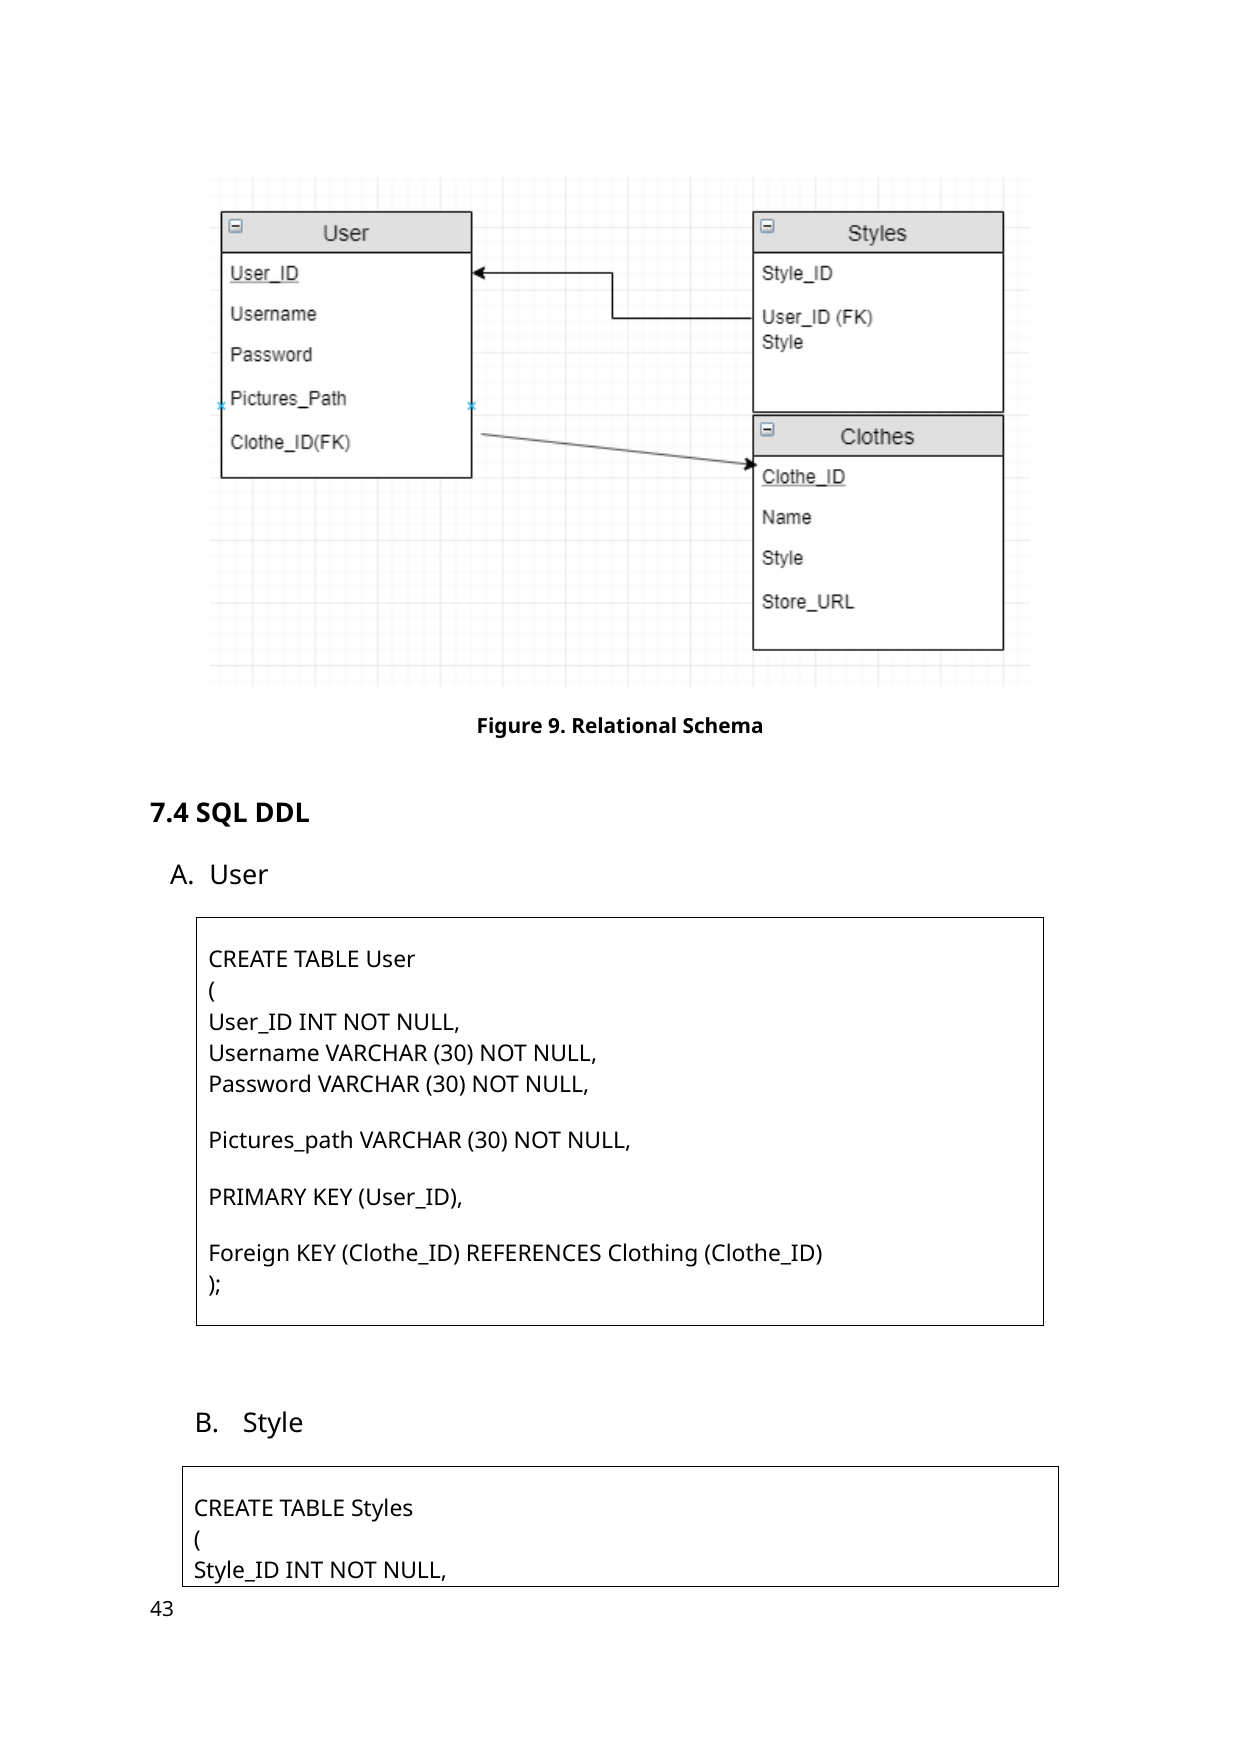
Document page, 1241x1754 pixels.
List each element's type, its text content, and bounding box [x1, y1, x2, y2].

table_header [183, 1467, 1058, 1586]
picture [210, 177, 1031, 687]
text Figure 9. Relational Schema [150, 712, 1090, 740]
text 7.4 SQL DDL [150, 793, 1090, 830]
list User [194, 855, 1090, 892]
table_header CREATE TABLE User ( User_ID INT NOT NULL, Username VARCHAR (30) NOT NULL, Password VARCHAR (30) NOT NULL, Pictures_path VARCHAR (30) NOT NULL, PRIMARY KEY (User_ID), Foreign KEY (Clothe_ID) REFERENCES Clothing (Clothe_ID) ); [197, 918, 1043, 1324]
list Style [194, 1404, 1090, 1441]
